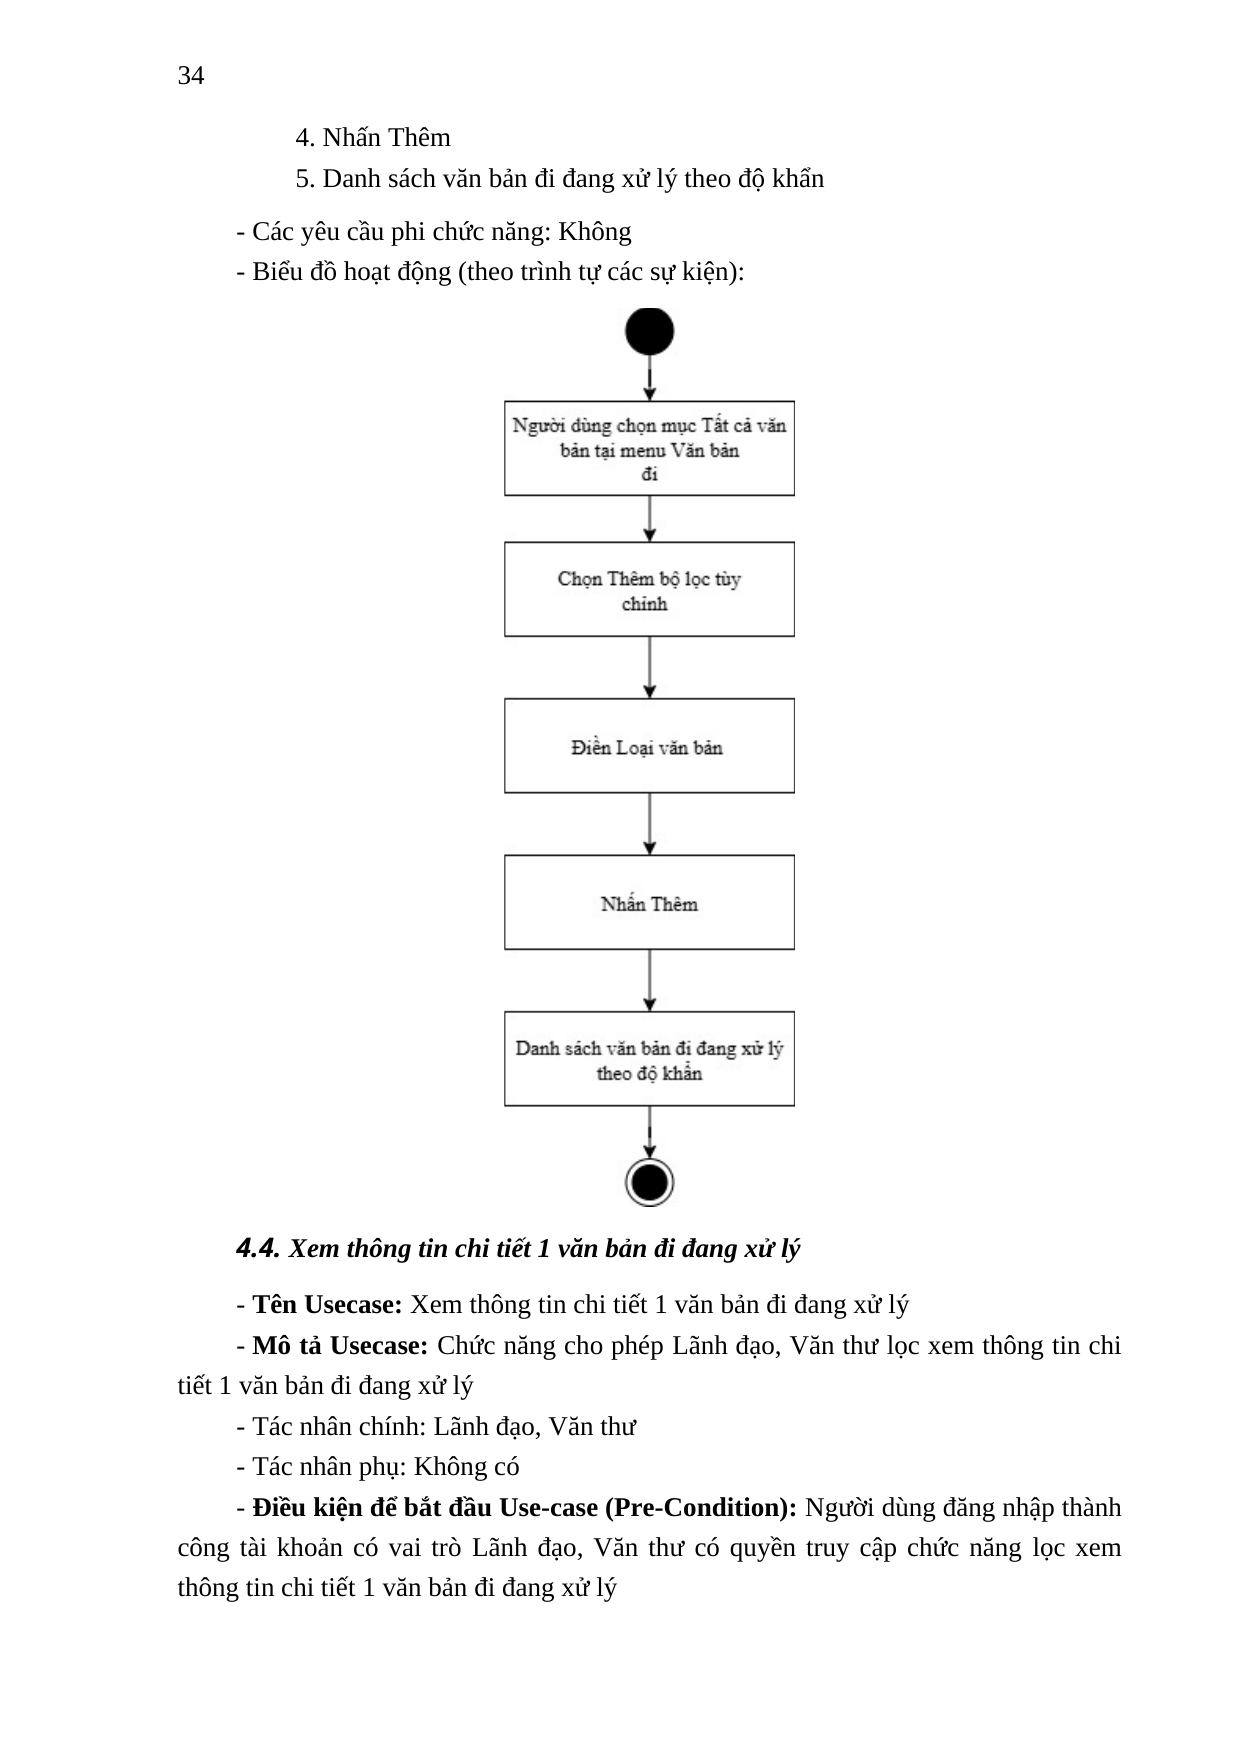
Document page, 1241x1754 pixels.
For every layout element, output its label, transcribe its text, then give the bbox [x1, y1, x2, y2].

list Mô tả Usecase: Chức năng cho phép Lãnh đạo, Văn thư lọc xem thông tin chi tiết 1 văn bản đi đang xử lý [177, 1329, 1122, 1401]
list Các yêu cầu phi chức năng: Không [177, 215, 1122, 246]
list Nhấn Thêm [177, 121, 1122, 152]
list Biểu đồ hoạt động (theo trình tự các sự kiện): [177, 255, 1122, 286]
list Tác nhân chính: Lãnh đạo, Văn thư [177, 1410, 1122, 1441]
list Danh sách văn bản đi đang xử lý theo độ khẩn [177, 162, 1122, 193]
list Điều kiện để bắt đầu Use-case (Pre-Condition): Người dùng đăng nhập thành công tài khoản có vai trò Lãnh đạo, Văn thư có quyền truy cập chức năng lọc xem thông tin chi tiết 1 văn bản đi đang xử lý [177, 1491, 1122, 1603]
subtitle Xem thông tin chi tiết 1 văn bản đi đang xử lý [177, 1228, 1122, 1265]
list Tác nhân phụ: Không có [177, 1450, 1122, 1481]
list Tên Usecase: Xem thông tin chi tiết 1 văn bản đi đang xử lý [177, 1289, 1122, 1320]
picture [504, 308, 795, 1207]
